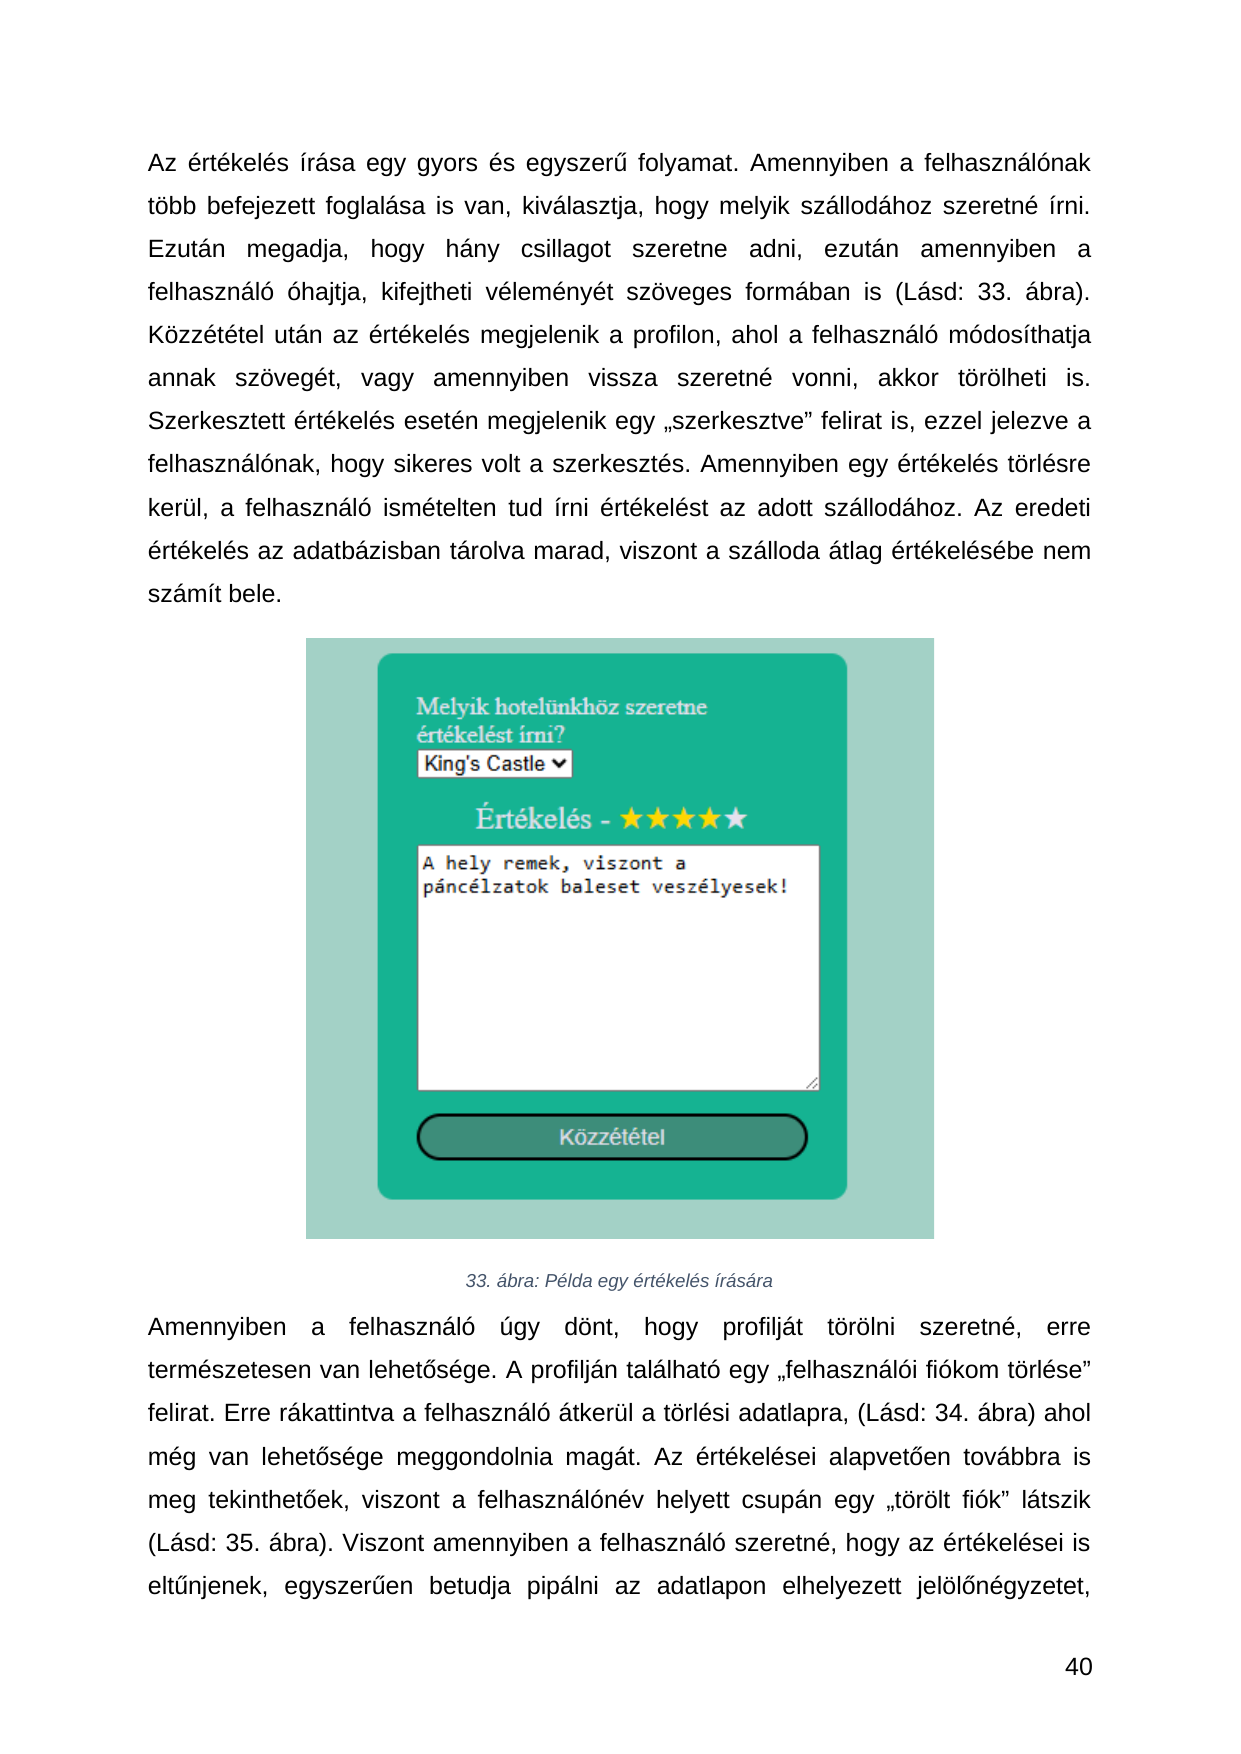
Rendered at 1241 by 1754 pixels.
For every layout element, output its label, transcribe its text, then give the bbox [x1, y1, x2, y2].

picture [306, 638, 935, 1239]
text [148, 1312, 1093, 1600]
text Az értékelés írása egy gyors és egyszerű folyamat. Amennyiben a felhasználónak több befejezett foglalása is van, kiválasztja, hogy melyik szállodához szeretné írni. Ezután megadja, hogy hány csillagot szeretne adni, ezután amennyiben a felhasználó óhajtja, kifejtheti véleményét szöveges formában is (Lásd: 33. ábra). Közzététel után az értékelés megjelenik a profilon, ahol a felhasználó módosíthatja annak szövegét, vagy amennyiben vissza szeretné vonni, akkor törölheti is. Szerkesztett értékelés esetén megjelenik egy „szerkesztve” felirat is, ezzel jelezve a felhasználónak, hogy sikeres volt a szerkesztés. Amennyiben egy értékelés törlésre kerül, a felhasználó ismételten tud írni értékelést az adott szállodához. Az eredeti értékelés az adatbázisban tárolva marad, viszont a szálloda átlag értékelésébe nem számít bele. [148, 148, 1093, 608]
text 33. ábra: Példa egy értékelés írására [148, 1270, 1093, 1291]
